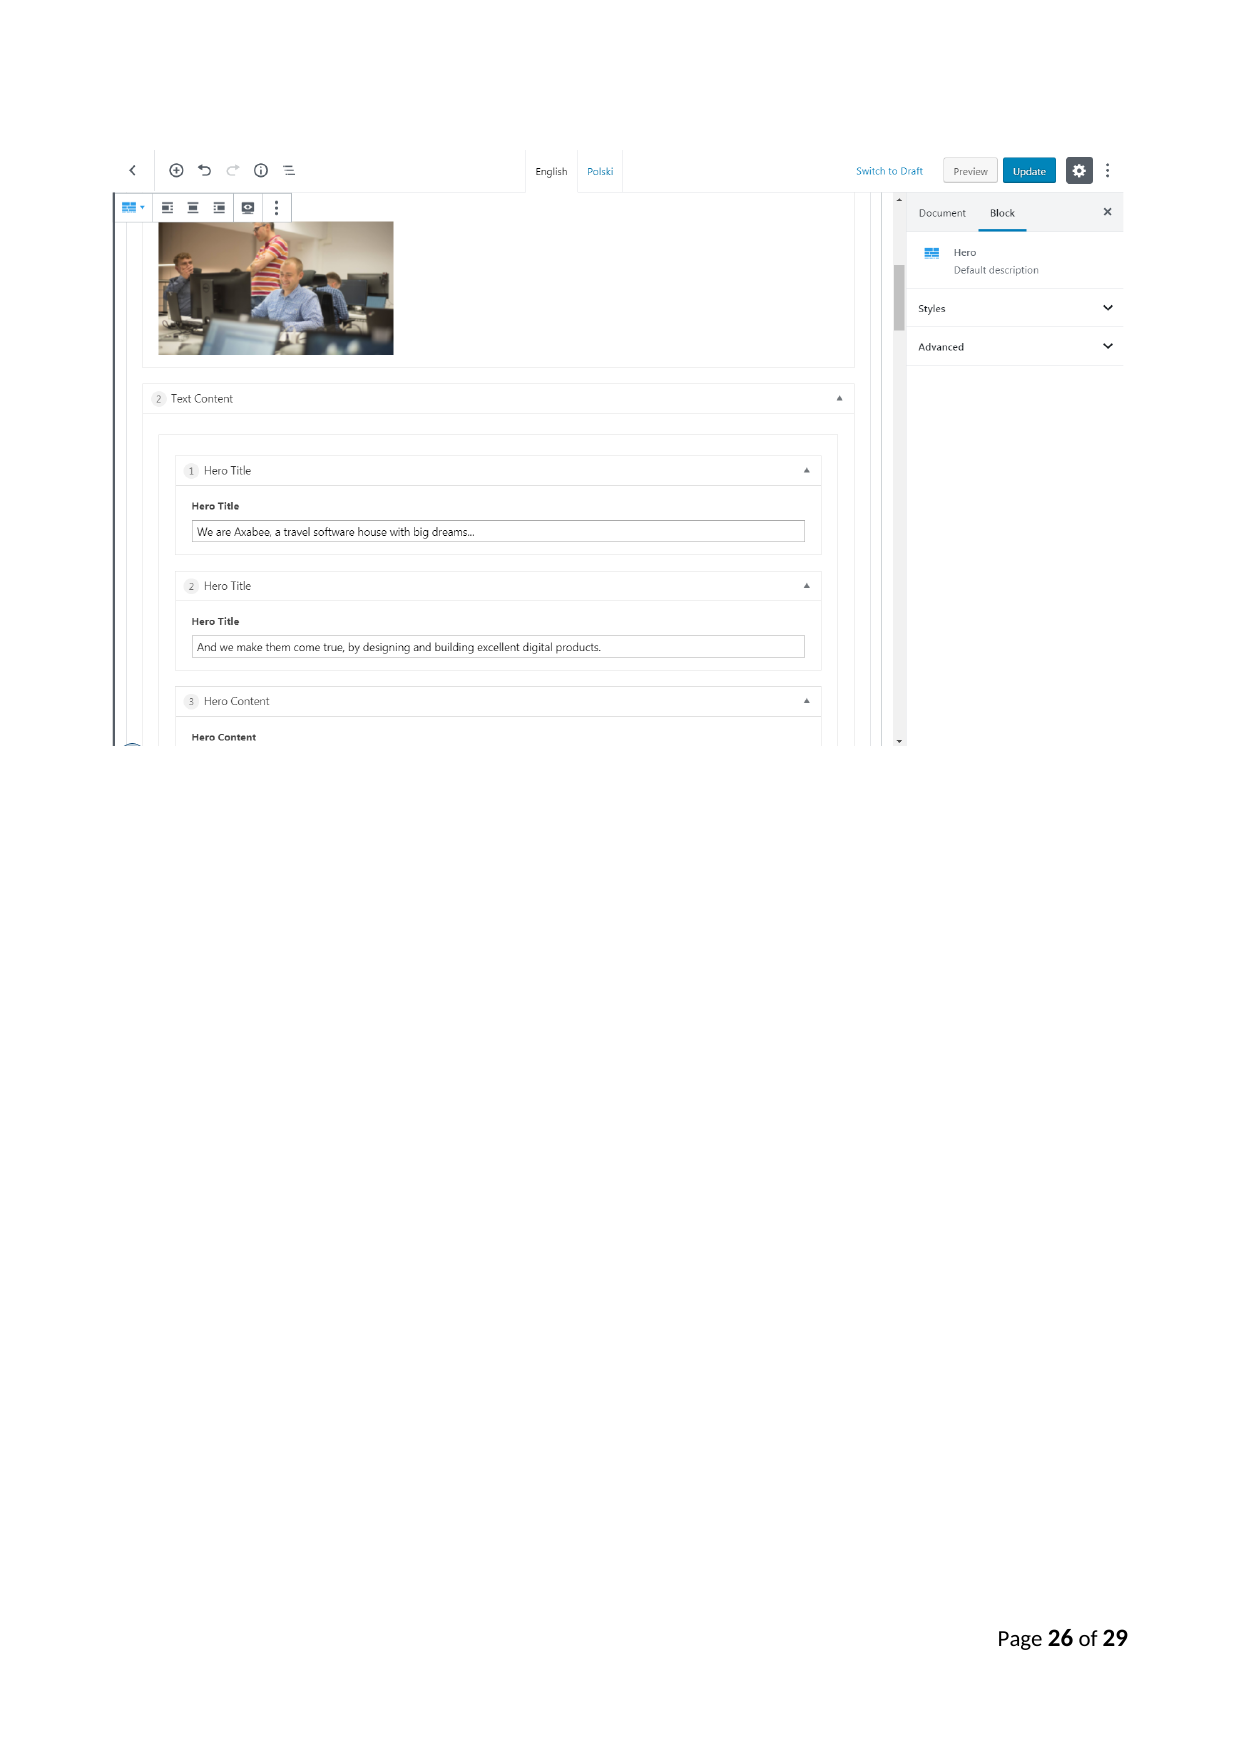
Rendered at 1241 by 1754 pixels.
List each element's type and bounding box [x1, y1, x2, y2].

picture [112, 150, 1124, 746]
